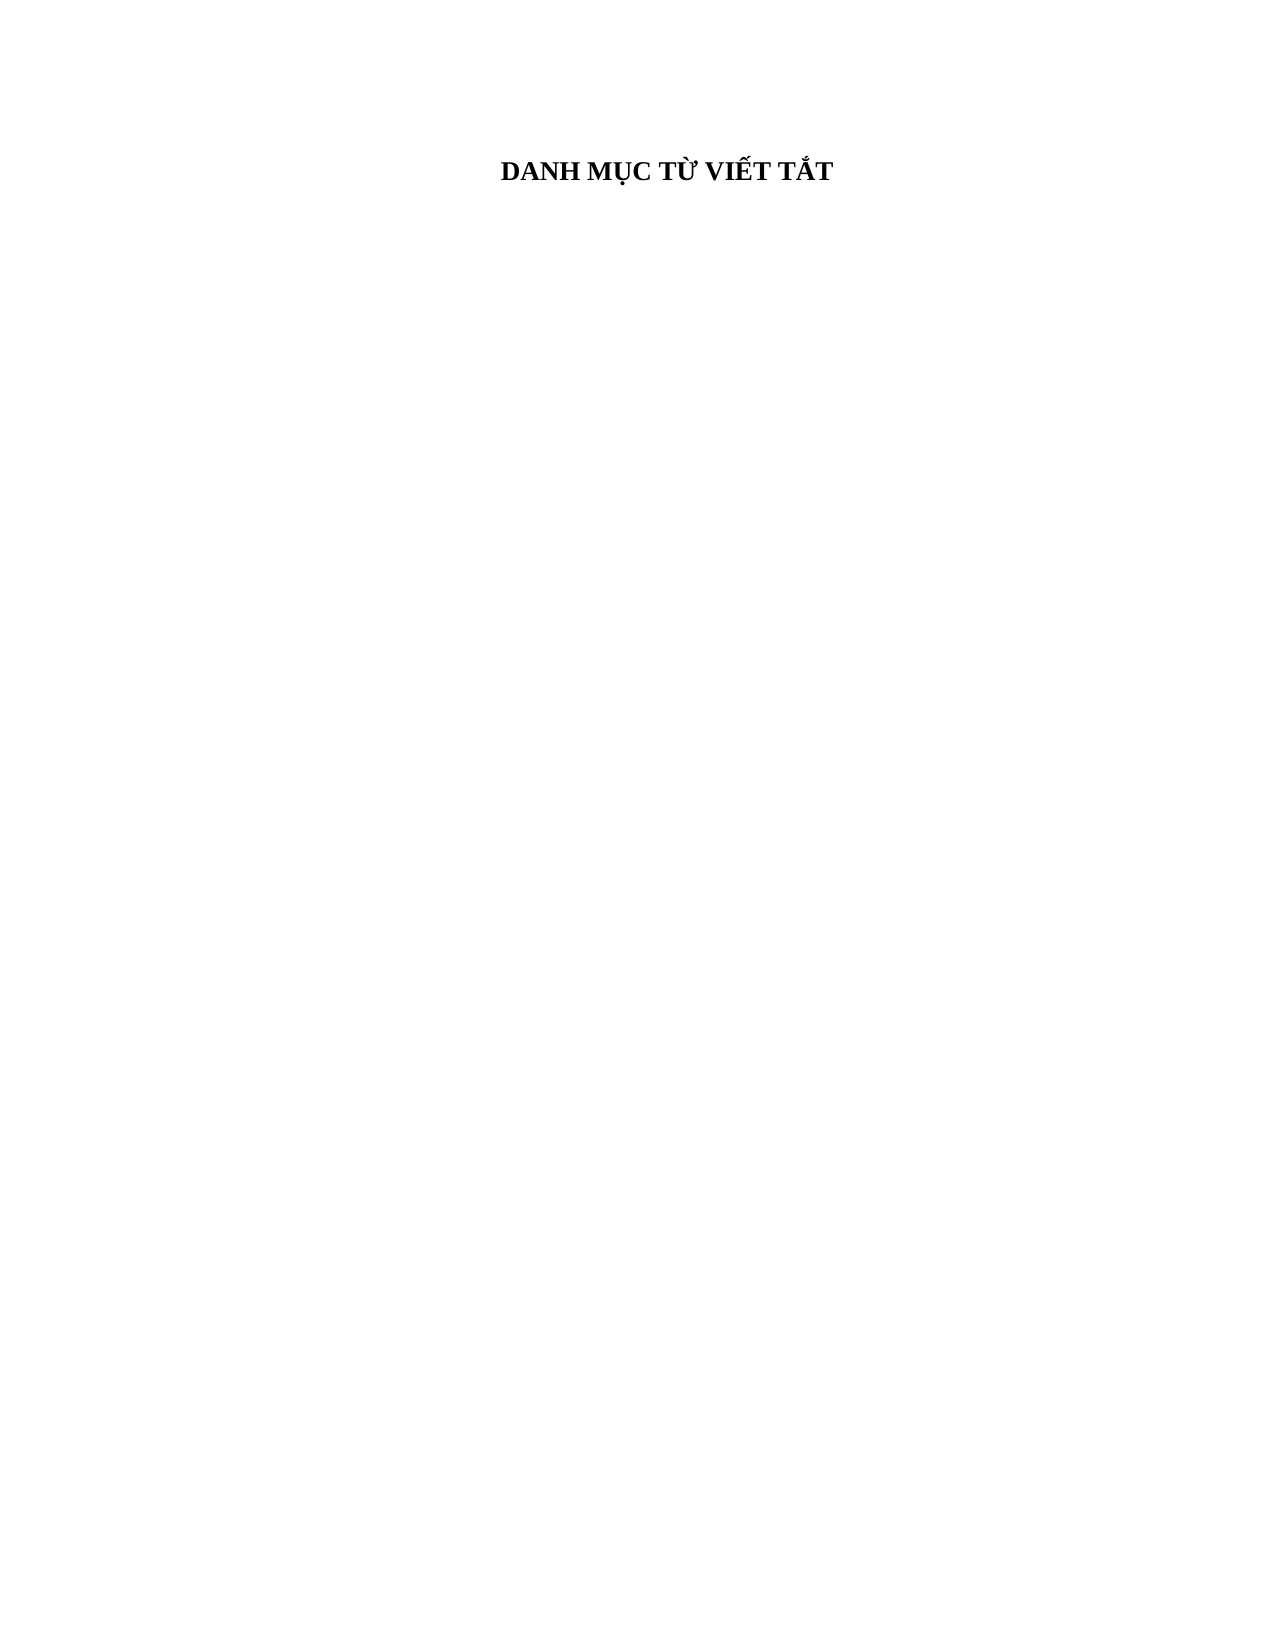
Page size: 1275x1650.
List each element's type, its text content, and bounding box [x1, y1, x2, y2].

text DANH MỤC TỪ VIẾT TẮT [207, 155, 1127, 187]
